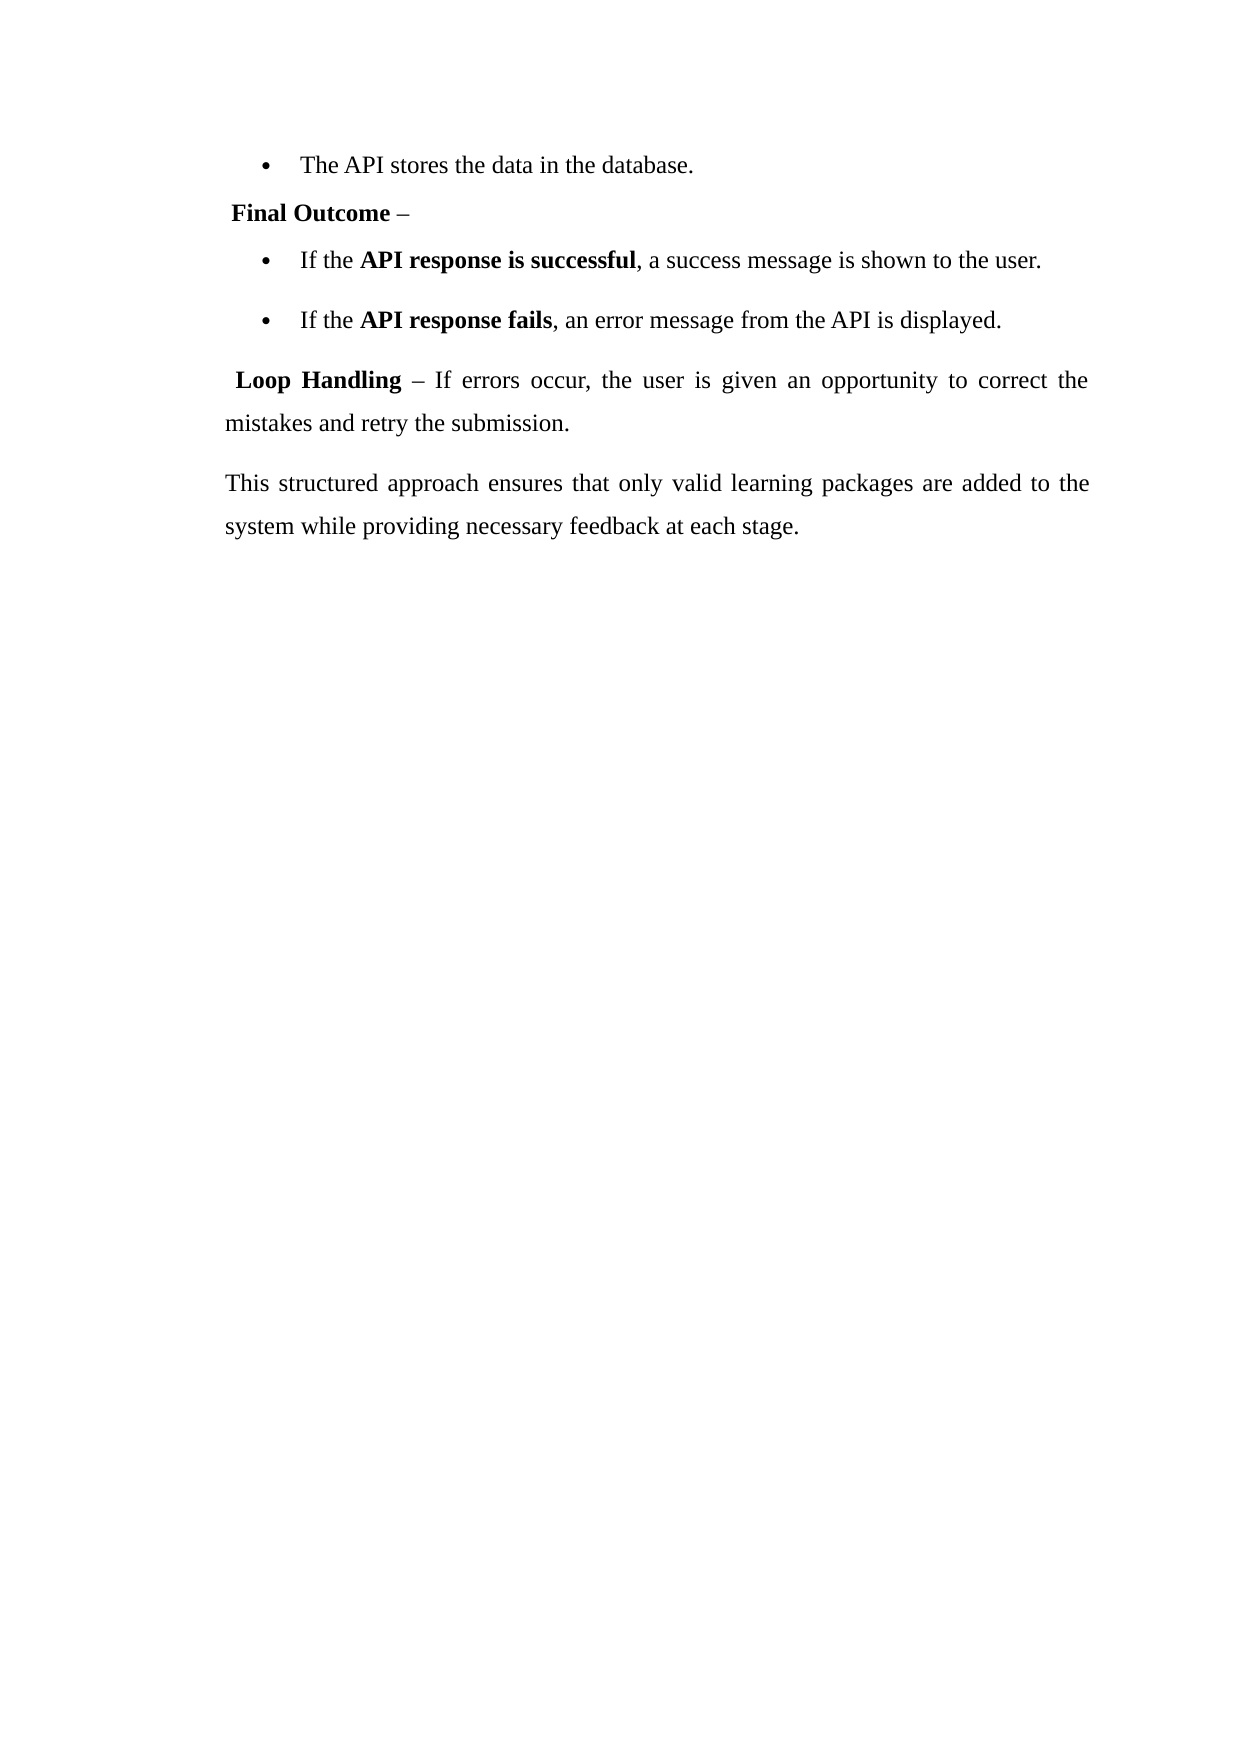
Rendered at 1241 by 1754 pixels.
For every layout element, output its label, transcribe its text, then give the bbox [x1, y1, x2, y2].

list If the API response fails, an error message from the API is displayed. [262, 305, 1090, 334]
list If the API response is successful, a success message is shown to the user. [262, 245, 1090, 274]
text Loop Handling – If errors occur, the user is given an opportunity to correct the mistakes and retry the submission. [225, 365, 1090, 437]
list The API stores the data in the database. [262, 150, 1090, 179]
text This structured approach ensures that only valid learning packages are added to the system while providing necessary feedback at each stage. [225, 468, 1090, 540]
text Final Outcome – [225, 198, 1090, 226]
